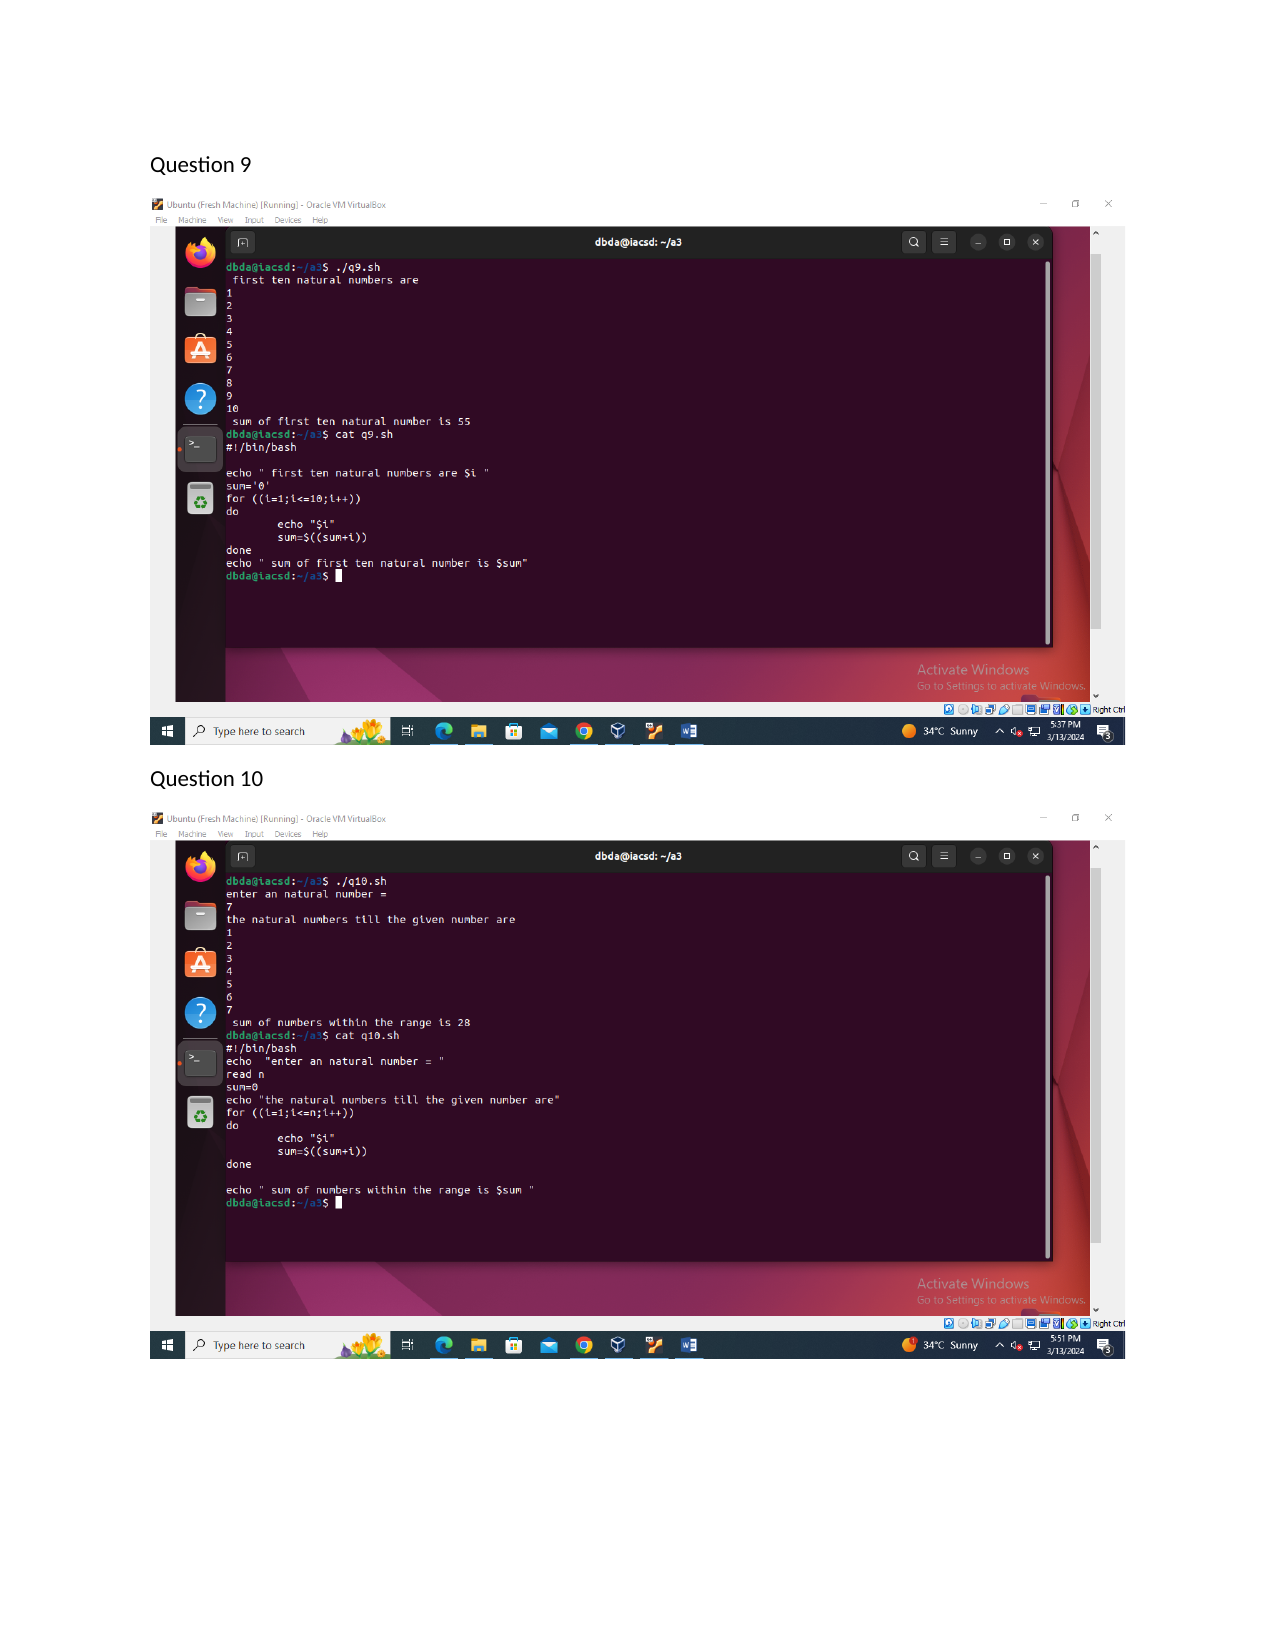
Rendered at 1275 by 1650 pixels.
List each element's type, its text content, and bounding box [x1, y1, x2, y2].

picture [150, 810, 1125, 1359]
text Question 9 [150, 150, 1125, 178]
text Question 10 [150, 764, 1125, 792]
picture [150, 196, 1125, 745]
